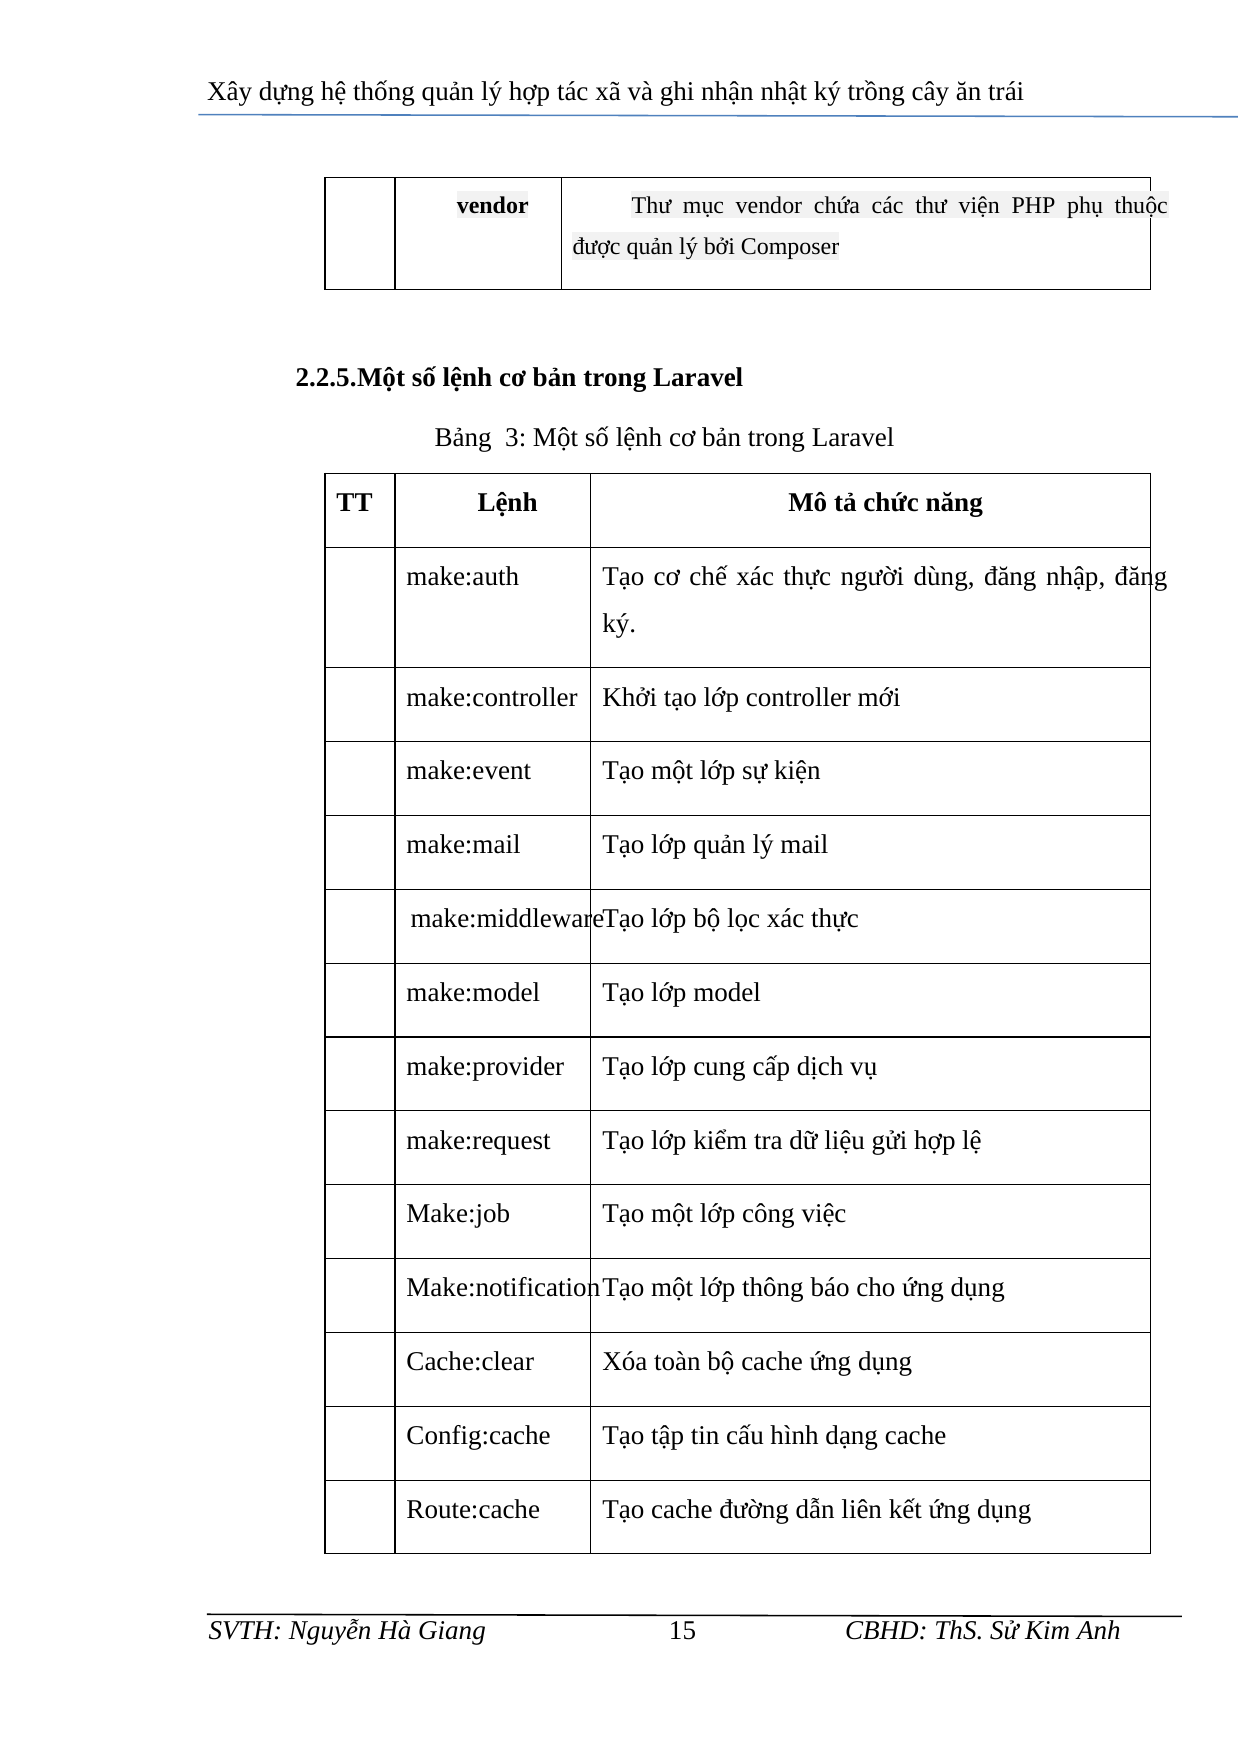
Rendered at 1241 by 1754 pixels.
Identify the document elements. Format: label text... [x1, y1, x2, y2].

table_cell make:request [396, 1111, 590, 1184]
table_cell 1 [326, 1259, 394, 1332]
table_cell Config:cache [396, 1407, 590, 1479]
table_cell Tạo lớp model [591, 964, 1150, 1036]
table_cell 4 [326, 816, 394, 889]
table_cell [326, 178, 394, 289]
table_cell make:auth [396, 548, 590, 667]
table_cell Tạo một lớp sự kiện [591, 742, 1150, 815]
table_cell make:model [396, 964, 590, 1036]
table_header Mô tả chức năng [591, 474, 1150, 547]
table_cell Tạo một lớp thông báo cho ứng dụng [591, 1259, 1150, 1332]
table_cell 7 [326, 1038, 394, 1110]
table_cell Tạo lớp quản lý mail [591, 816, 1150, 889]
table_cell Khởi tạo lớp controller mới [591, 668, 1150, 741]
table_cell 2 [326, 668, 394, 741]
table_cell make:provider [396, 1038, 590, 1110]
table_cell make:middleware [396, 890, 590, 962]
table_cell Tạo một lớp công việc [591, 1185, 1150, 1258]
table_cell 8 [326, 1111, 394, 1184]
table_cell Tạo lớp bộ lọc xác thực [591, 890, 1150, 962]
table_cell Thư mục vendor chứa các thư viện PHP phụ thuộc được quản lý bởi Composer [562, 178, 1150, 289]
table_cell Xóa toàn bộ cache ứng dụng [591, 1333, 1150, 1406]
table_cell make:event [396, 742, 590, 815]
table_cell Tạo tập tin cấu hình dạng cache [591, 1407, 1150, 1479]
table_header TT [326, 474, 394, 547]
table_cell 3 [326, 742, 394, 815]
table_header Lệnh [396, 474, 590, 547]
table_cell 1 [326, 1407, 394, 1479]
table_cell 5 [326, 890, 394, 962]
table_cell Make:notification [396, 1259, 590, 1332]
table_cell Tạo cơ chế xác thực người dùng, đăng nhập, đăng ký. [591, 548, 1150, 667]
table_cell [326, 1481, 394, 1553]
table_cell 6 [326, 964, 394, 1036]
table_cell Make:job [396, 1185, 590, 1258]
table_cell 1 [326, 548, 394, 667]
table_cell make:mail [396, 816, 590, 889]
list Một số lệnh cơ bản trong Laravel [266, 362, 1151, 393]
table_cell Cache:clear [396, 1333, 590, 1406]
table_cell 1 [326, 1333, 394, 1406]
table_cell make:controller [396, 668, 590, 741]
table_cell Tạo cache đường dẫn liên kết ứng dụng [591, 1481, 1150, 1553]
table_cell Tạo lớp kiểm tra dữ liệu gửi hợp lệ [591, 1111, 1150, 1184]
table_cell vendor [396, 178, 561, 289]
table_cell Route:cache [396, 1481, 590, 1553]
table_cell Tạo lớp cung cấp dịch vụ [591, 1038, 1150, 1110]
text Bảng 3: Một số lệnh cơ bản trong Laravel [207, 421, 1122, 452]
table_cell 9 [326, 1185, 394, 1258]
